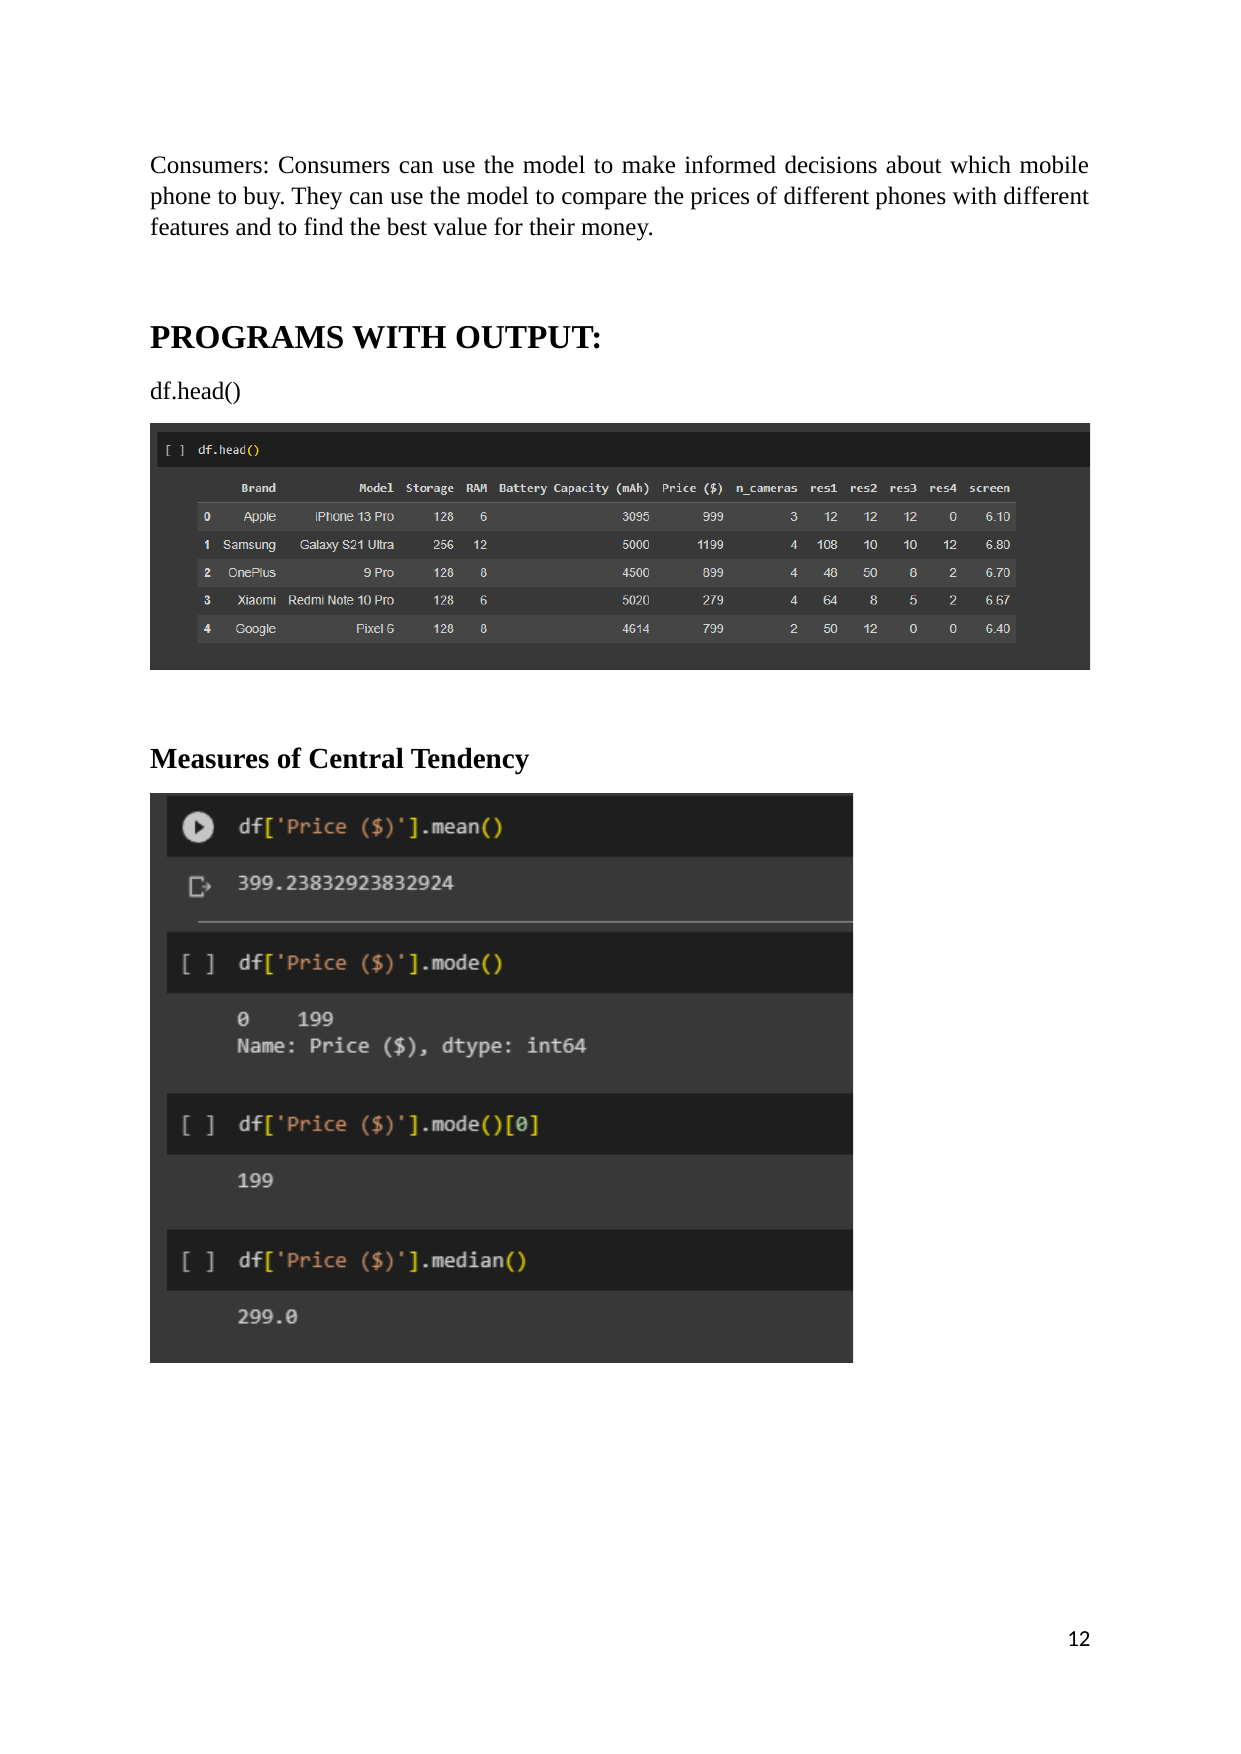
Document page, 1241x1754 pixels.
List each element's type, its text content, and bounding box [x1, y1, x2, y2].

text df.head() [150, 376, 1090, 404]
text Consumers: Consumers can use the model to make informed decisions about which mobile phone to buy. They can use the model to compare the prices of different phones with different features and to find the best value for their money. [150, 150, 1090, 241]
text PROGRAMS WITH OUTPUT: [150, 318, 1090, 356]
picture [150, 793, 854, 1363]
picture [150, 423, 1091, 670]
text Measures of Central Tendency [150, 741, 1090, 774]
